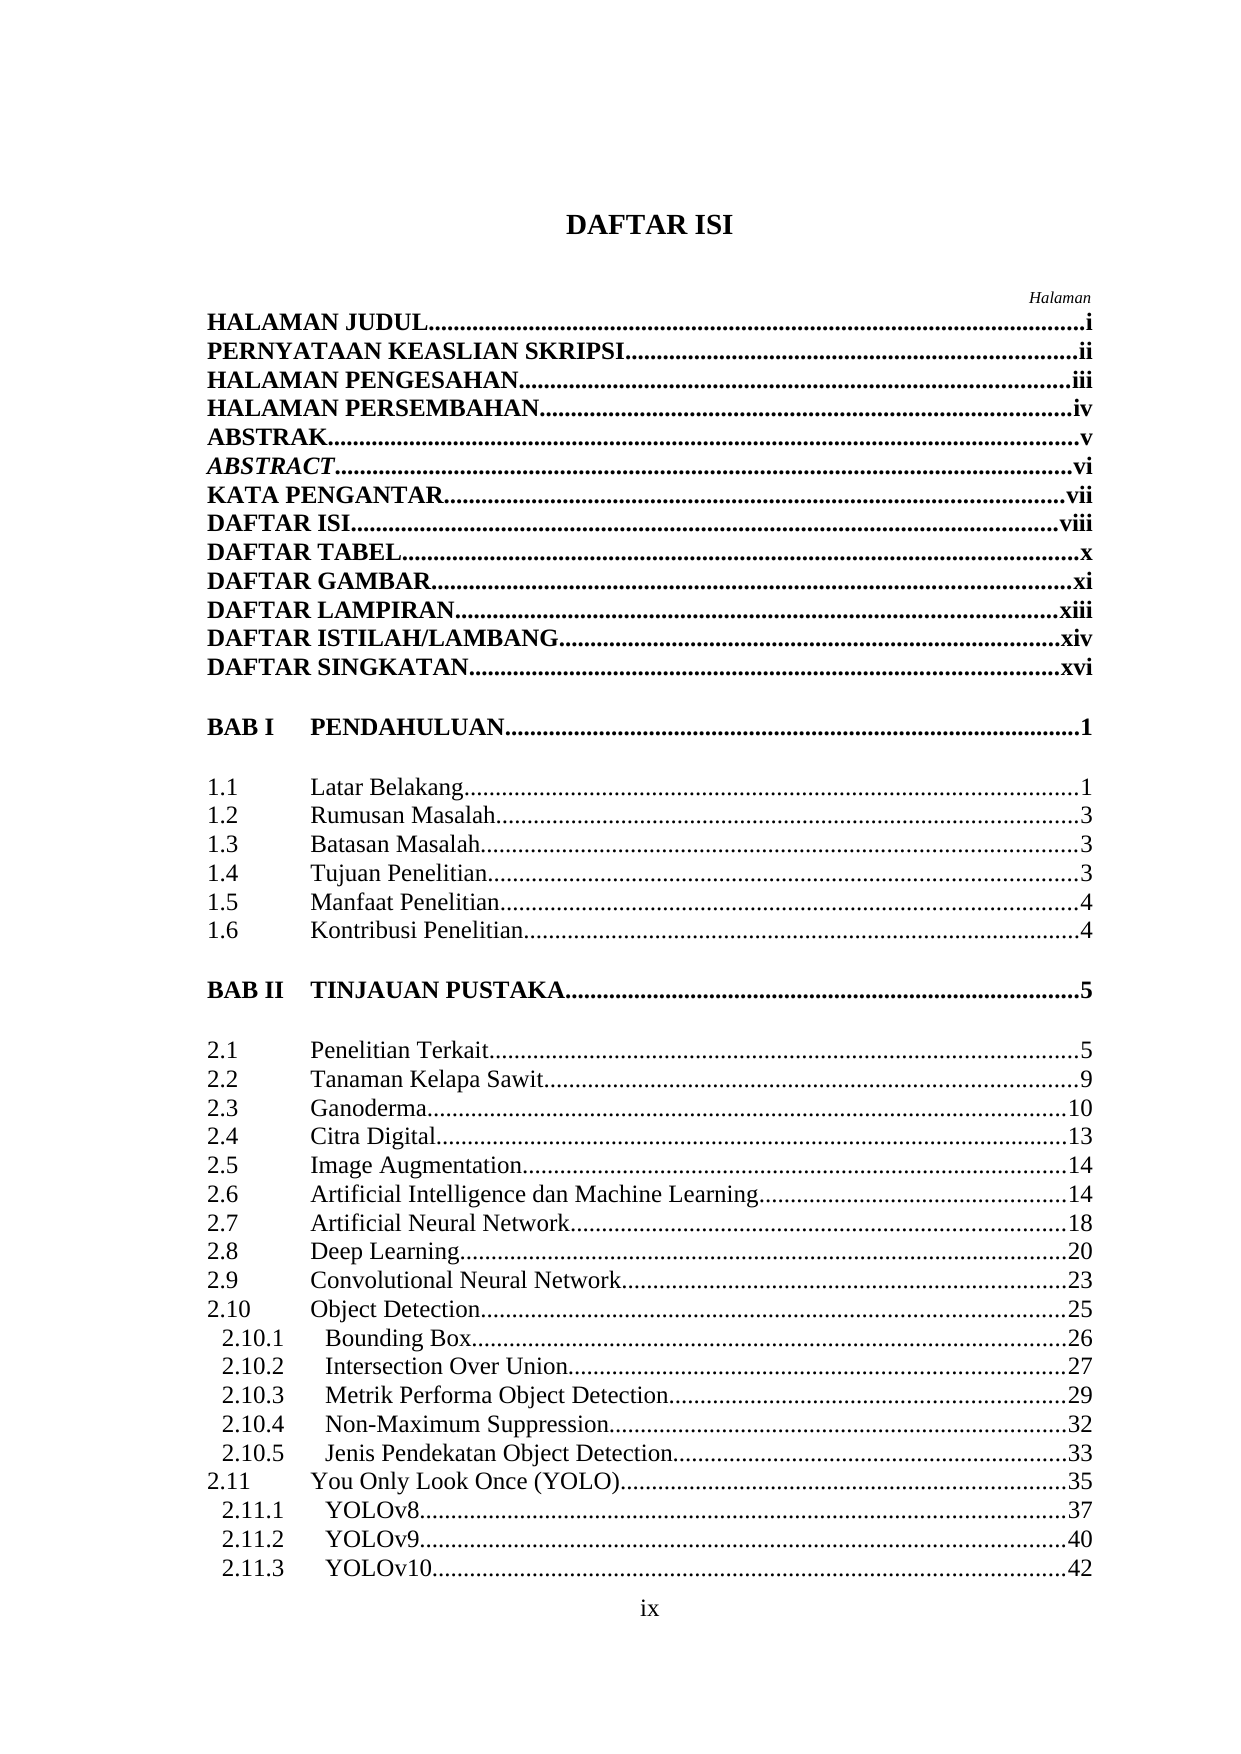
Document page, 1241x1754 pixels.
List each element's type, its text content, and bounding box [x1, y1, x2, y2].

text 2.10.3 Metrik Performa Object Detection 29 [222, 1380, 1092, 1409]
text PERNYATAAN KEASLIAN SKRIPSI ii [207, 336, 1092, 365]
text DAFTAR TABEL x [207, 537, 1092, 566]
text 2.6 Artificial Intelligence dan Machine Learning 14 [207, 1179, 1092, 1208]
text Halaman [207, 288, 1092, 307]
text DAFTAR GAMBAR xi [207, 566, 1092, 595]
text 2.10.4 Non-Maximum Suppression 32 [222, 1409, 1092, 1438]
text ABSTRACT vi [207, 451, 1092, 480]
text DAFTAR SINGKATAN xvi [207, 652, 1092, 681]
text 2.2 Tanaman Kelapa Sawit 9 [207, 1064, 1092, 1093]
text 1.1 Latar Belakang 1 [207, 772, 1092, 801]
text 2.10.2 Intersection Over Union 27 [222, 1351, 1092, 1380]
text 1.5 Manfaat Penelitian 4 [207, 887, 1092, 916]
text DAFTAR ISI viii [207, 508, 1092, 537]
text ABSTRAK v [207, 422, 1092, 451]
text 2.7 Artificial Neural Network 18 [207, 1208, 1092, 1236]
text HALAMAN JUDUL i [207, 307, 1092, 336]
text 2.11.1 YOLOv8 37 [222, 1495, 1092, 1524]
text BAB I PENDAHULUAN 1 [207, 712, 1092, 741]
text 2.1 Penelitian Terkait 5 [207, 1035, 1092, 1064]
text 2.5 Image Augmentation 14 [207, 1150, 1092, 1179]
text 2.11 You Only Look Once (YOLO) 35 [207, 1466, 1092, 1495]
text KATA PENGANTAR vii [207, 480, 1092, 508]
text 2.11.3 YOLOv10 42 [222, 1553, 1092, 1581]
text 1.6 Kontribusi Penelitian 4 [207, 916, 1092, 944]
text 1.4 Tujuan Penelitian 3 [207, 858, 1092, 887]
text DAFTAR LAMPIRAN xiii [207, 595, 1092, 623]
text HALAMAN PENGESAHAN iii [207, 365, 1092, 393]
text 1.3 Batasan Masalah 3 [207, 829, 1092, 858]
text DAFTAR ISTILAH/LAMBANG xiv [207, 623, 1092, 652]
text BAB II TINJAUAN PUSTAKA 5 [207, 975, 1092, 1004]
text 2.10.1 Bounding Box 26 [222, 1323, 1092, 1351]
text 2.10 Object Detection 25 [207, 1294, 1092, 1323]
text 2.8 Deep Learning 20 [207, 1236, 1092, 1265]
text 2.3 Ganoderma 10 [207, 1093, 1092, 1121]
subtitle DAFTAR ISI [207, 207, 1092, 240]
text HALAMAN PERSEMBAHAN iv [207, 393, 1092, 422]
text 1.2 Rumusan Masalah 3 [207, 801, 1092, 829]
text 2.9 Convolutional Neural Network 23 [207, 1265, 1092, 1294]
text 2.11.2 YOLOv9 40 [222, 1524, 1092, 1553]
text 2.4 Citra Digital 13 [207, 1121, 1092, 1150]
text 2.10.5 Jenis Pendekatan Object Detection 33 [222, 1438, 1092, 1466]
